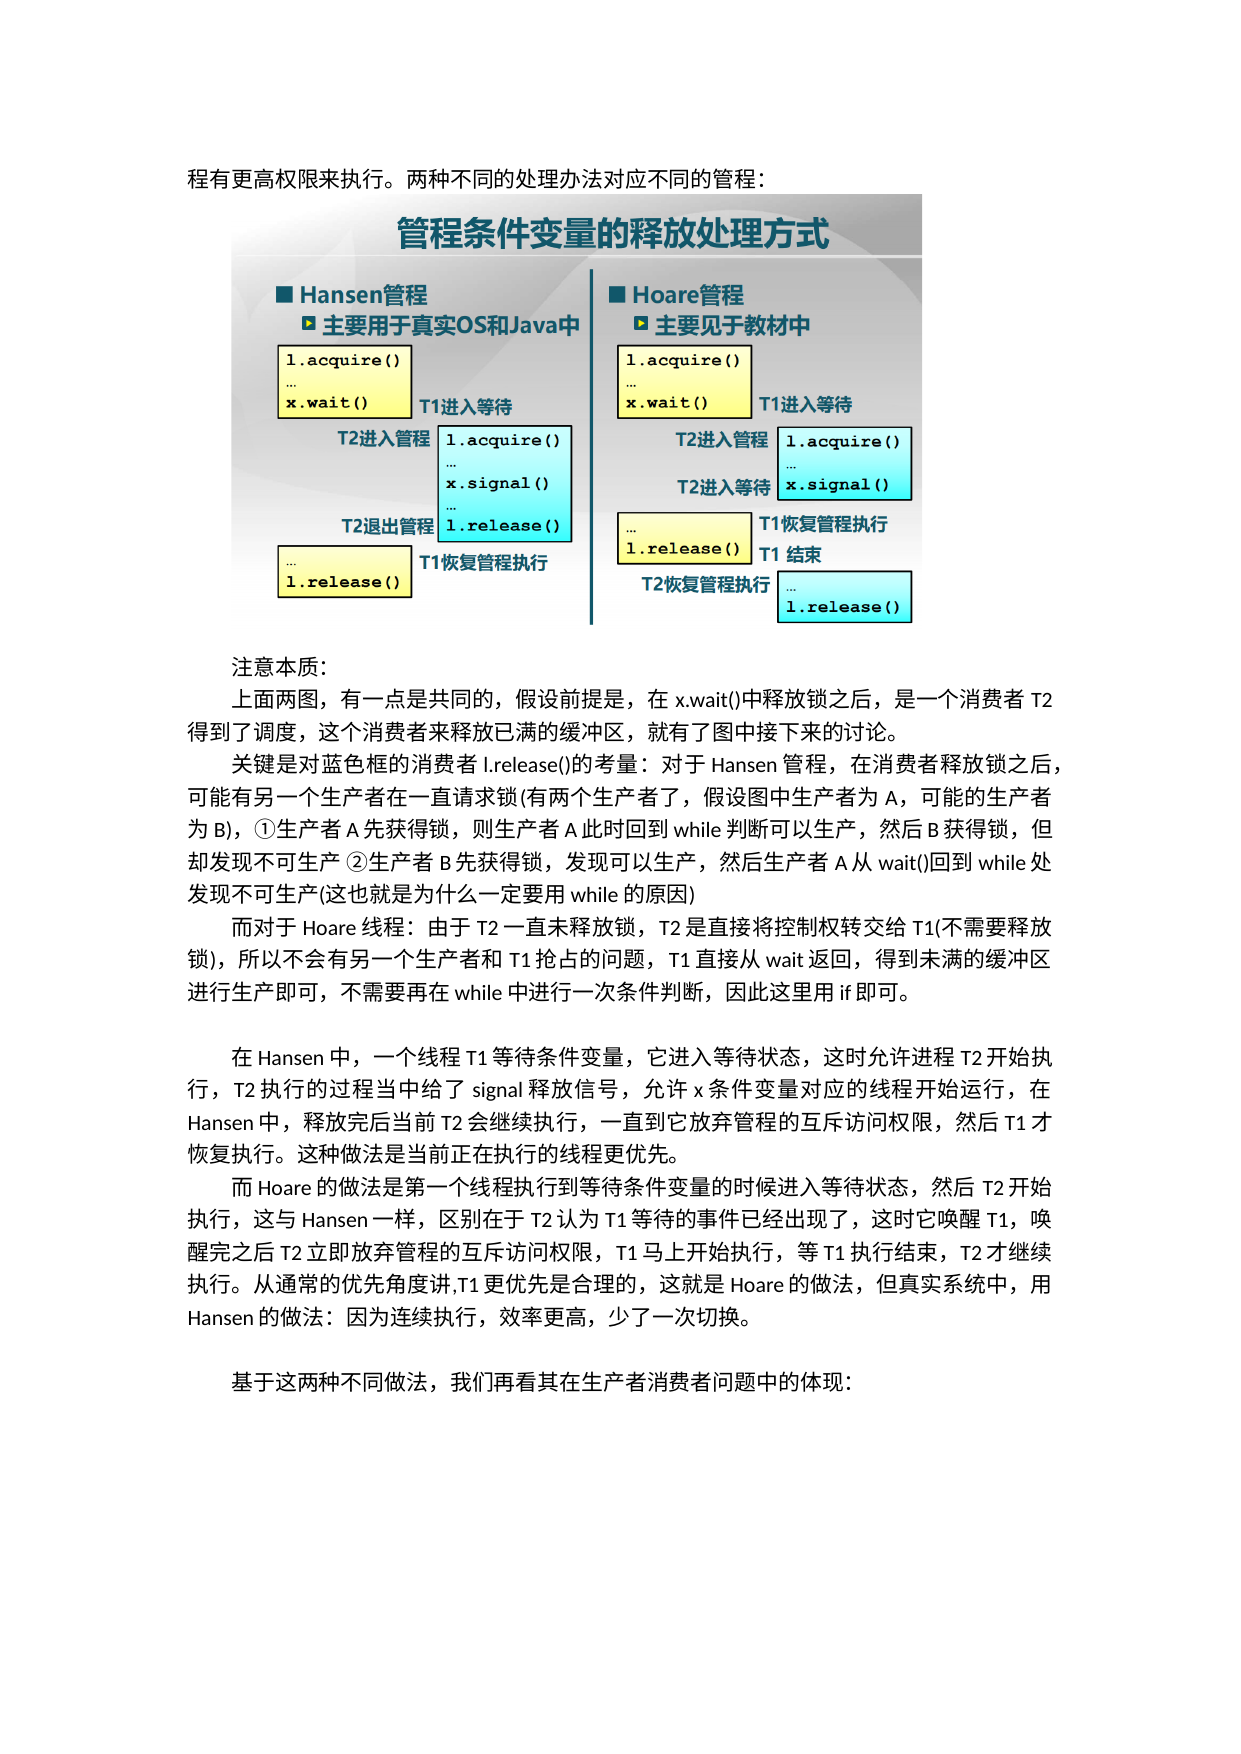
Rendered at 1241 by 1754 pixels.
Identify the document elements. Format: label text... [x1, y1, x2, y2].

picture [231, 194, 923, 629]
text 而对于Hoare线程：由于T2一直未释放锁，T2是直接将控制权转交给T1(不需要释放锁)，所以不会有另一个生产者和T1抢占的问题，T1直接从wait返回，得到未满的缓冲区进行生产即可，不需要再在while中进行一次条件判断，因此这里用if即可。 [187, 909, 1053, 1007]
text 在Hansen中，一个线程T1等待条件变量，它进入等待状态，这时允许进程T2开始执行，T2执行的过程当中给了signal释放信号，允许x条件变量对应的线程开始运行，在Hansen中，释放完后当前T2会继续执行，一直到它放弃管程的互斥访问权限，然后T1才恢复执行。这种做法是当前正在执行的线程更优先。 [187, 1039, 1053, 1169]
text 基于这两种不同做法，我们再看其在生产者消费者问题中的体现： [187, 1364, 1053, 1397]
text 关键是对蓝色框的消费者l.release()的考量：对于Hansen管程，在消费者释放锁之后，可能有另一个生产者在一直请求锁(有两个生产者了，假设图中生产者为A，可能的生产者为B)，①生产者A先获得锁，则生产者A此时回到while判断可以生产，然后B获得锁，但却发现不可生产 ②生产者B先获得锁，发现可以生产，然后生产者A从wait()回到while处发现不可生产(这也就是为什么一定要用while的原因) [187, 747, 1053, 909]
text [187, 162, 1053, 194]
text 而Hoare的做法是第一个线程执行到等待条件变量的时候进入等待状态，然后T2开始执行，这与Hansen一样，区别在于T2认为T1等待的事件已经出现了，这时它唤醒T1，唤醒完之后T2立即放弃管程的互斥访问权限，T1马上开始执行，等T1执行结束，T2才继续执行。从通常的优先角度讲,T1更优先是合理的，这就是Hoare的做法，但真实系统中，用Hansen的做法：因为连续执行，效率更高，少了一次切换。 [187, 1169, 1053, 1332]
text 注意本质： [187, 649, 1053, 682]
text 上面两图，有一点是共同的，假设前提是，在x.wait()中释放锁之后，是一个消费者T2得到了调度，这个消费者来释放已满的缓冲区，就有了图中接下来的讨论。 [187, 682, 1053, 747]
